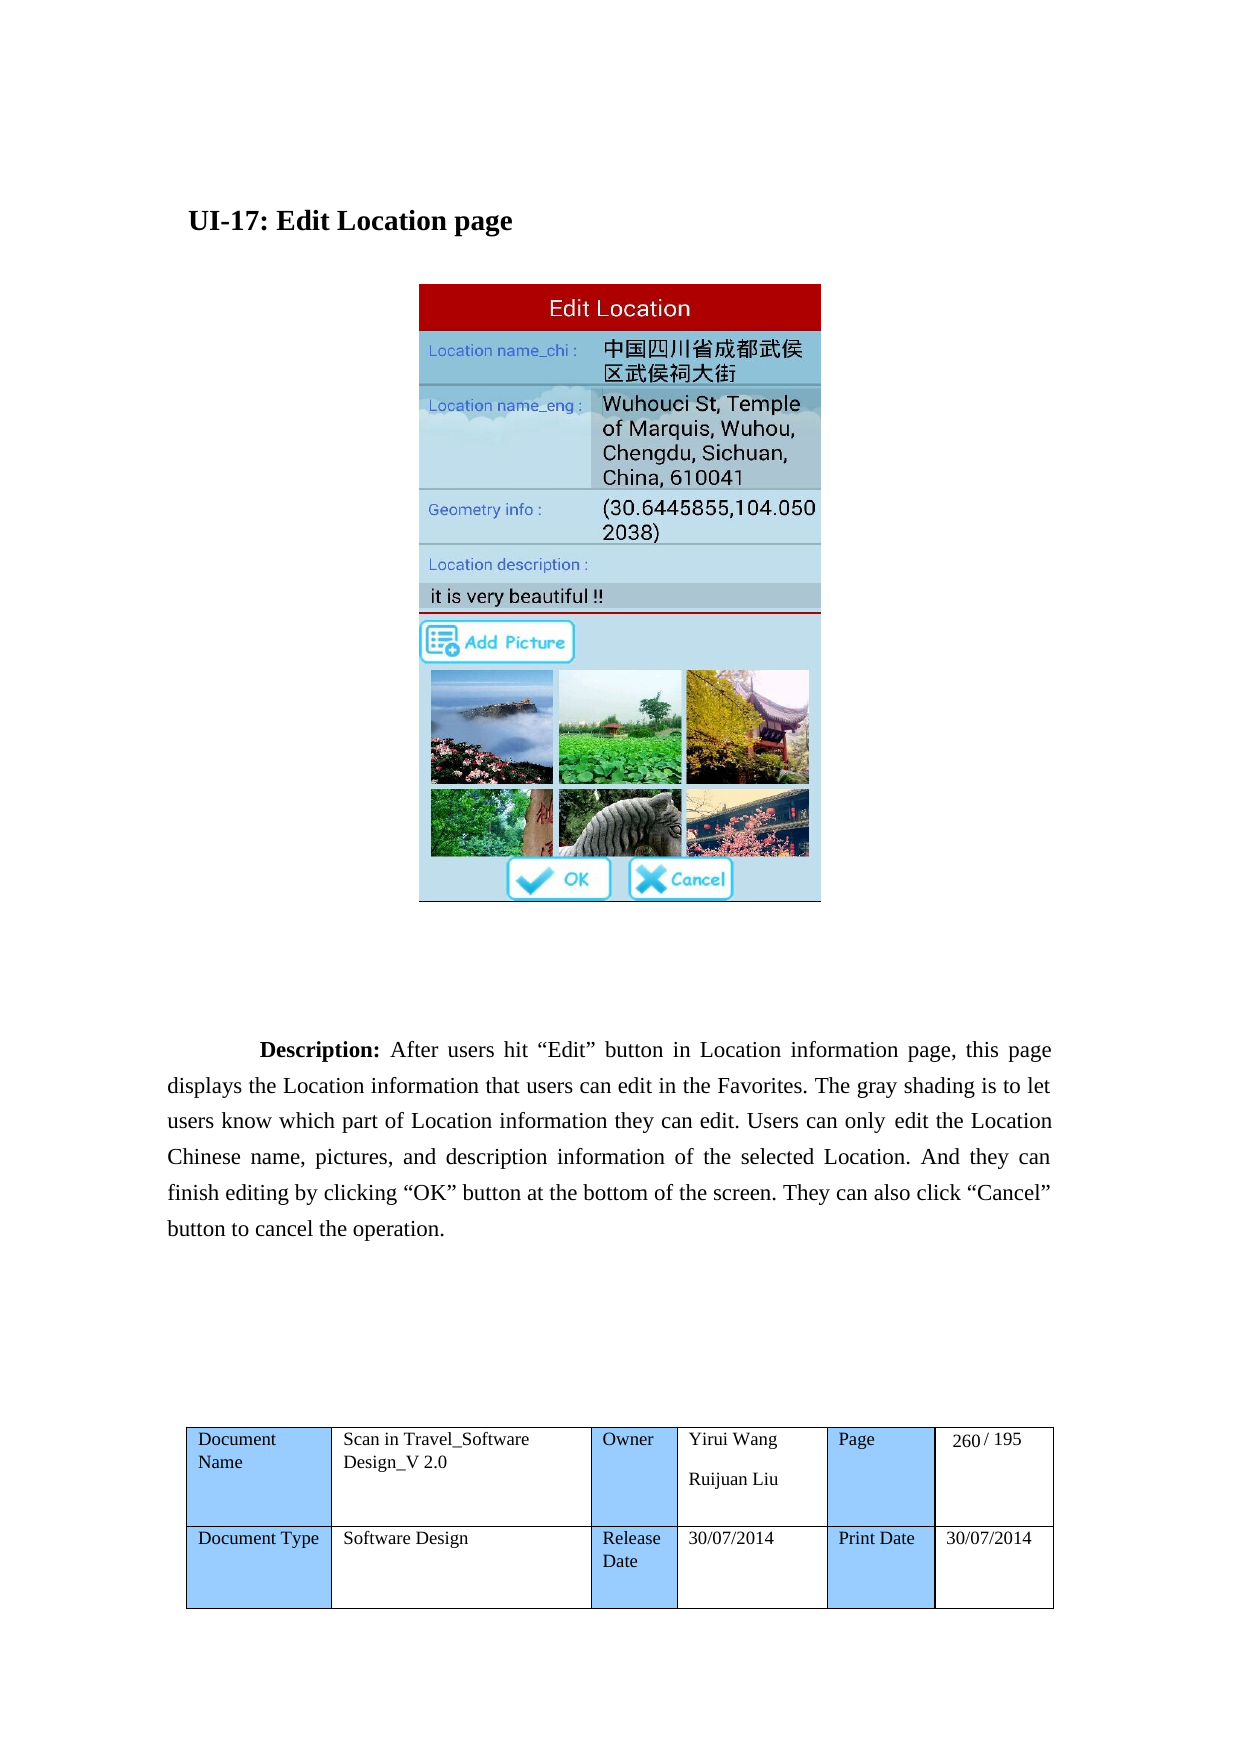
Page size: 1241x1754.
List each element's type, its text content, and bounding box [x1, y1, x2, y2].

text UI-17: Edit Location page [188, 186, 1052, 253]
picture [419, 284, 821, 902]
text Description: After users hit “Edit” button in Location information page, this page displays the Location information that users can edit in the Favorites. The gray shading is to let users know which part of Location information they can edit. Users can only edit the Location Chinese name, pictures, and description information of the selected Location. And they can finish editing by clicking “OK” button at the bottom of the screen. They can also click “Cancel” button to cancel the operation. [167, 1032, 1052, 1245]
